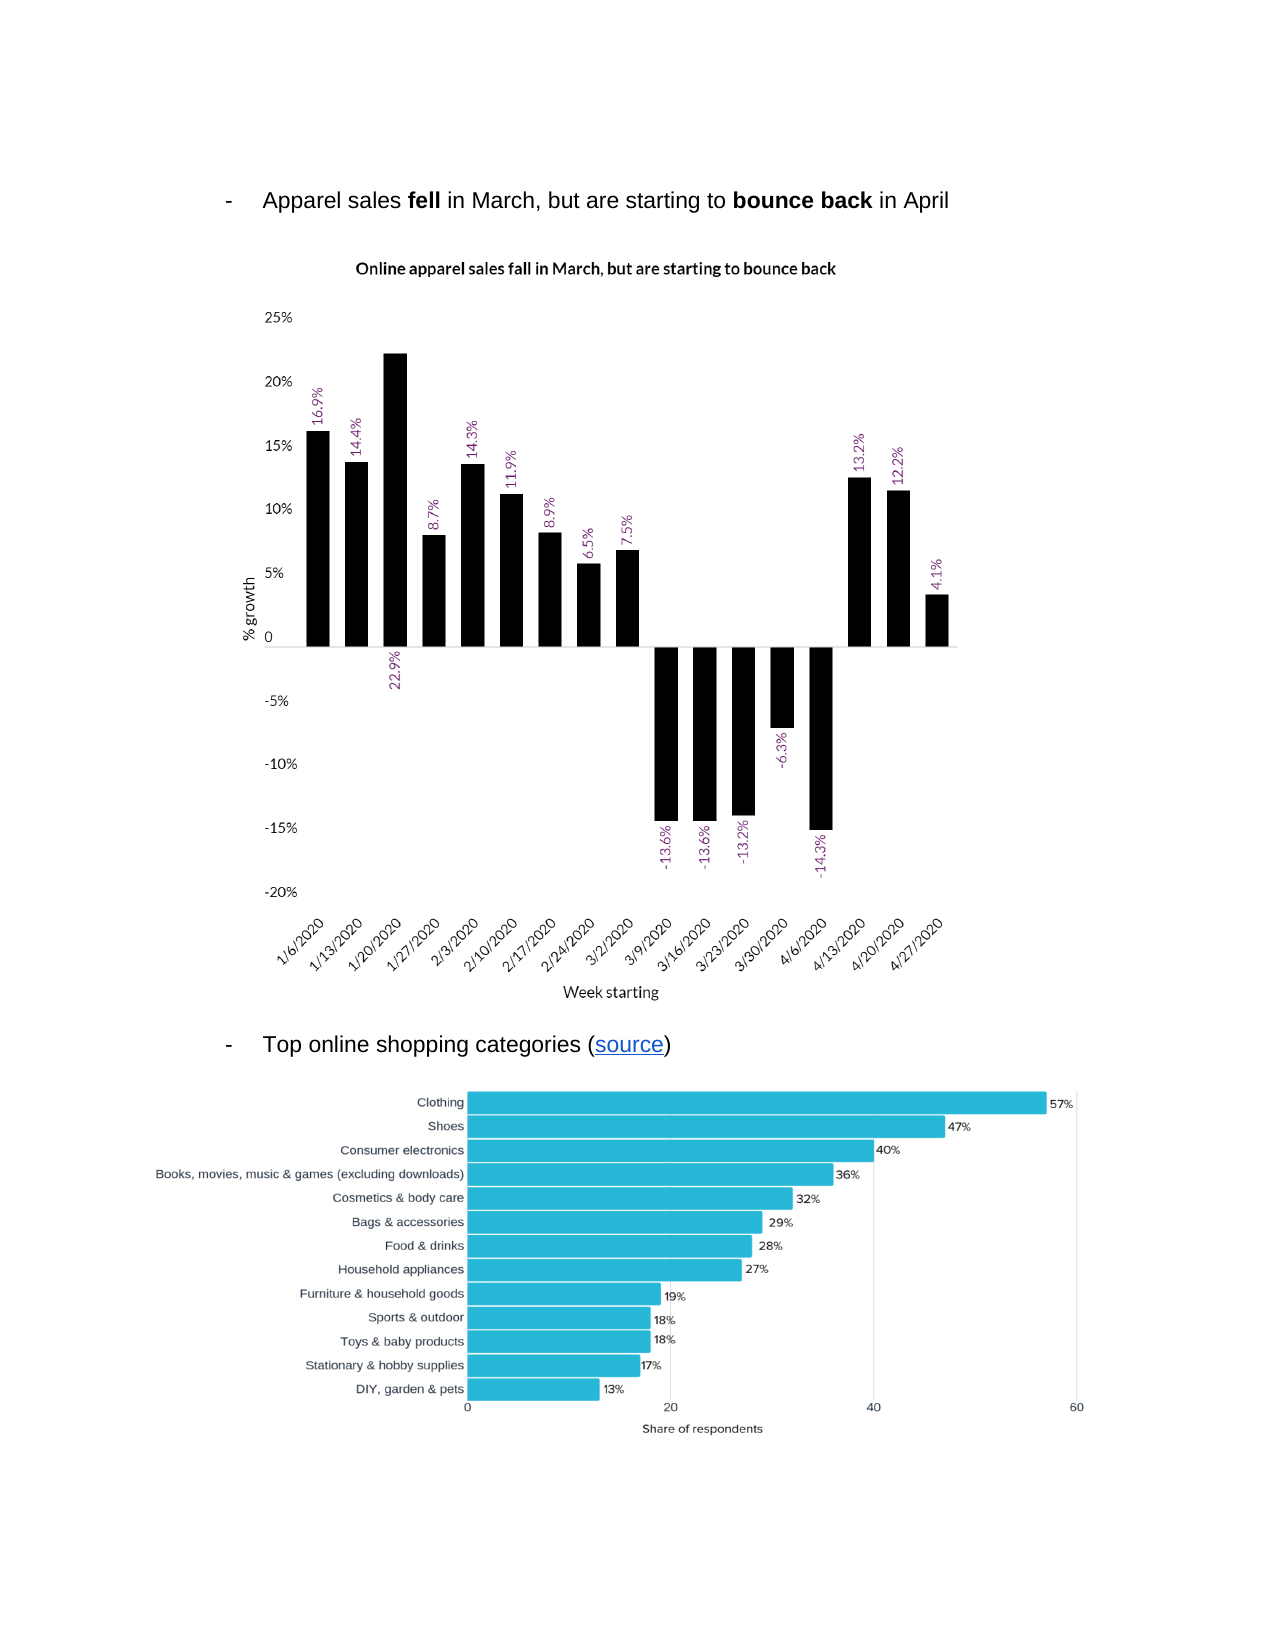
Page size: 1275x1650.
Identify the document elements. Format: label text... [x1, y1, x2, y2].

list Apparel sales fell in March, but are starting to bounce back in April [225, 187, 1087, 214]
picture [141, 1079, 1182, 1436]
picture [164, 245, 1064, 1013]
